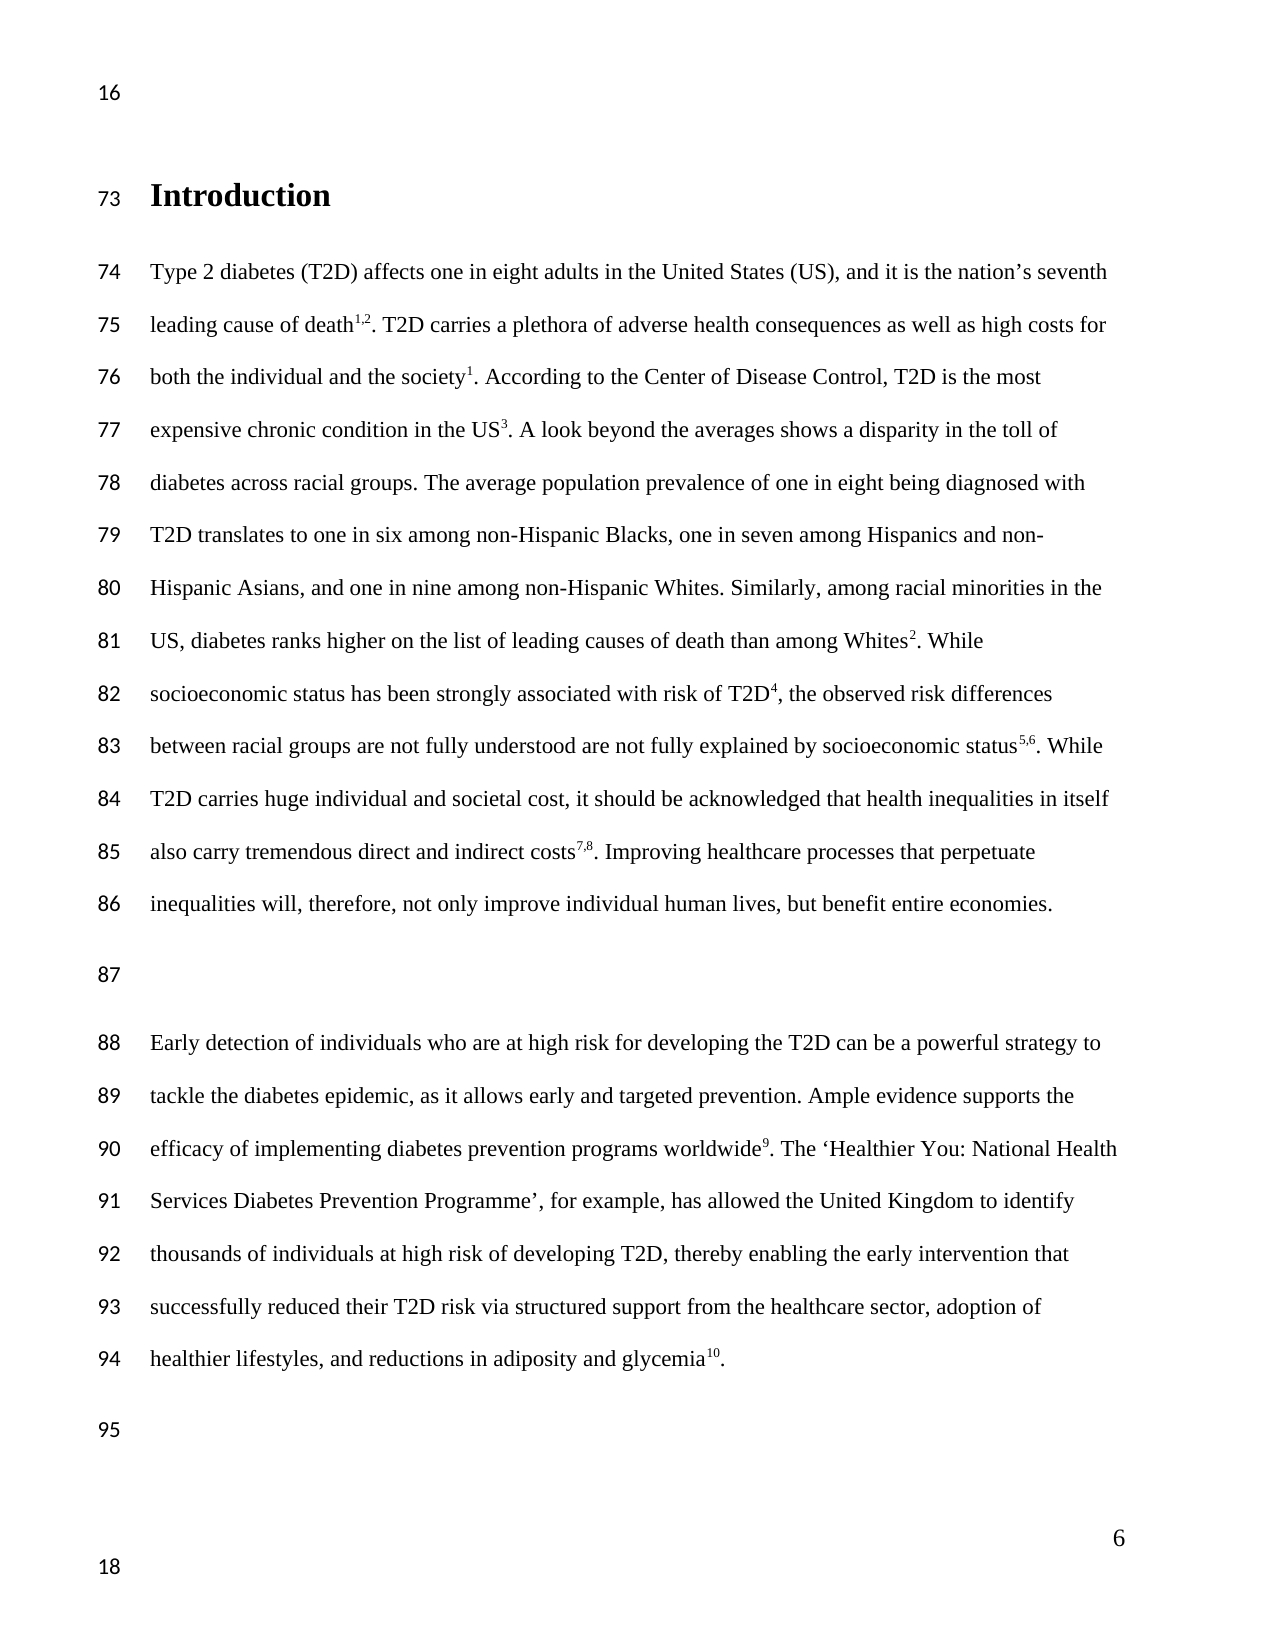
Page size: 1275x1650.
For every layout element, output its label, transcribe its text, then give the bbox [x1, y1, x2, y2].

subtitle Introduction [150, 175, 1125, 213]
text Type 2 diabetes (T2D) affects one in eight adults in the United States (US), and it is the nation’s seventh leading cause of death1,2. T2D carries a plethora of adverse health consequences as well as high costs for both the individual and the society1. According to the Center of Disease Control, T2D is the most expensive chronic condition in the US3. A look beyond the averages shows a disparity in the toll of diabetes across racial groups. The average population prevalence of one in eight being diagnosed with T2D translates to one in six among non-Hispanic Blacks, one in seven among Hispanics and non-Hispanic Asians, and one in nine among non-Hispanic Whites. Similarly, among racial minorities in the US, diabetes ranks higher on the list of leading causes of death than among Whites2. While socioeconomic status has been strongly associated with risk of T2D4, the observed risk differences between racial groups are not fully understood are not fully explained by socioeconomic status5,6. While T2D carries huge individual and societal cost, it should be acknowledged that health inequalities in itself also carry tremendous direct and indirect costs7,8. Improving healthcare processes that perpetuate inequalities will, therefore, not only improve individual human lives, but benefit entire economies. [150, 258, 1125, 917]
text Early detection of individuals who are at high risk for developing the T2D can be a powerful strategy to tackle the diabetes epidemic, as it allows early and targeted prevention. Ample evidence supports the efficacy of implementing diabetes prevention programs worldwide9. The ‘Healthier You: National Health Services Diabetes Prevention Programme’, for example, has allowed the United Kingdom to identify thousands of individuals at high risk of developing T2D, thereby enabling the early intervention that successfully reduced their T2D risk via structured support from the healthcare sector, adoption of healthier lifestyles, and reductions in adiposity and glycemia10. [150, 1029, 1125, 1372]
